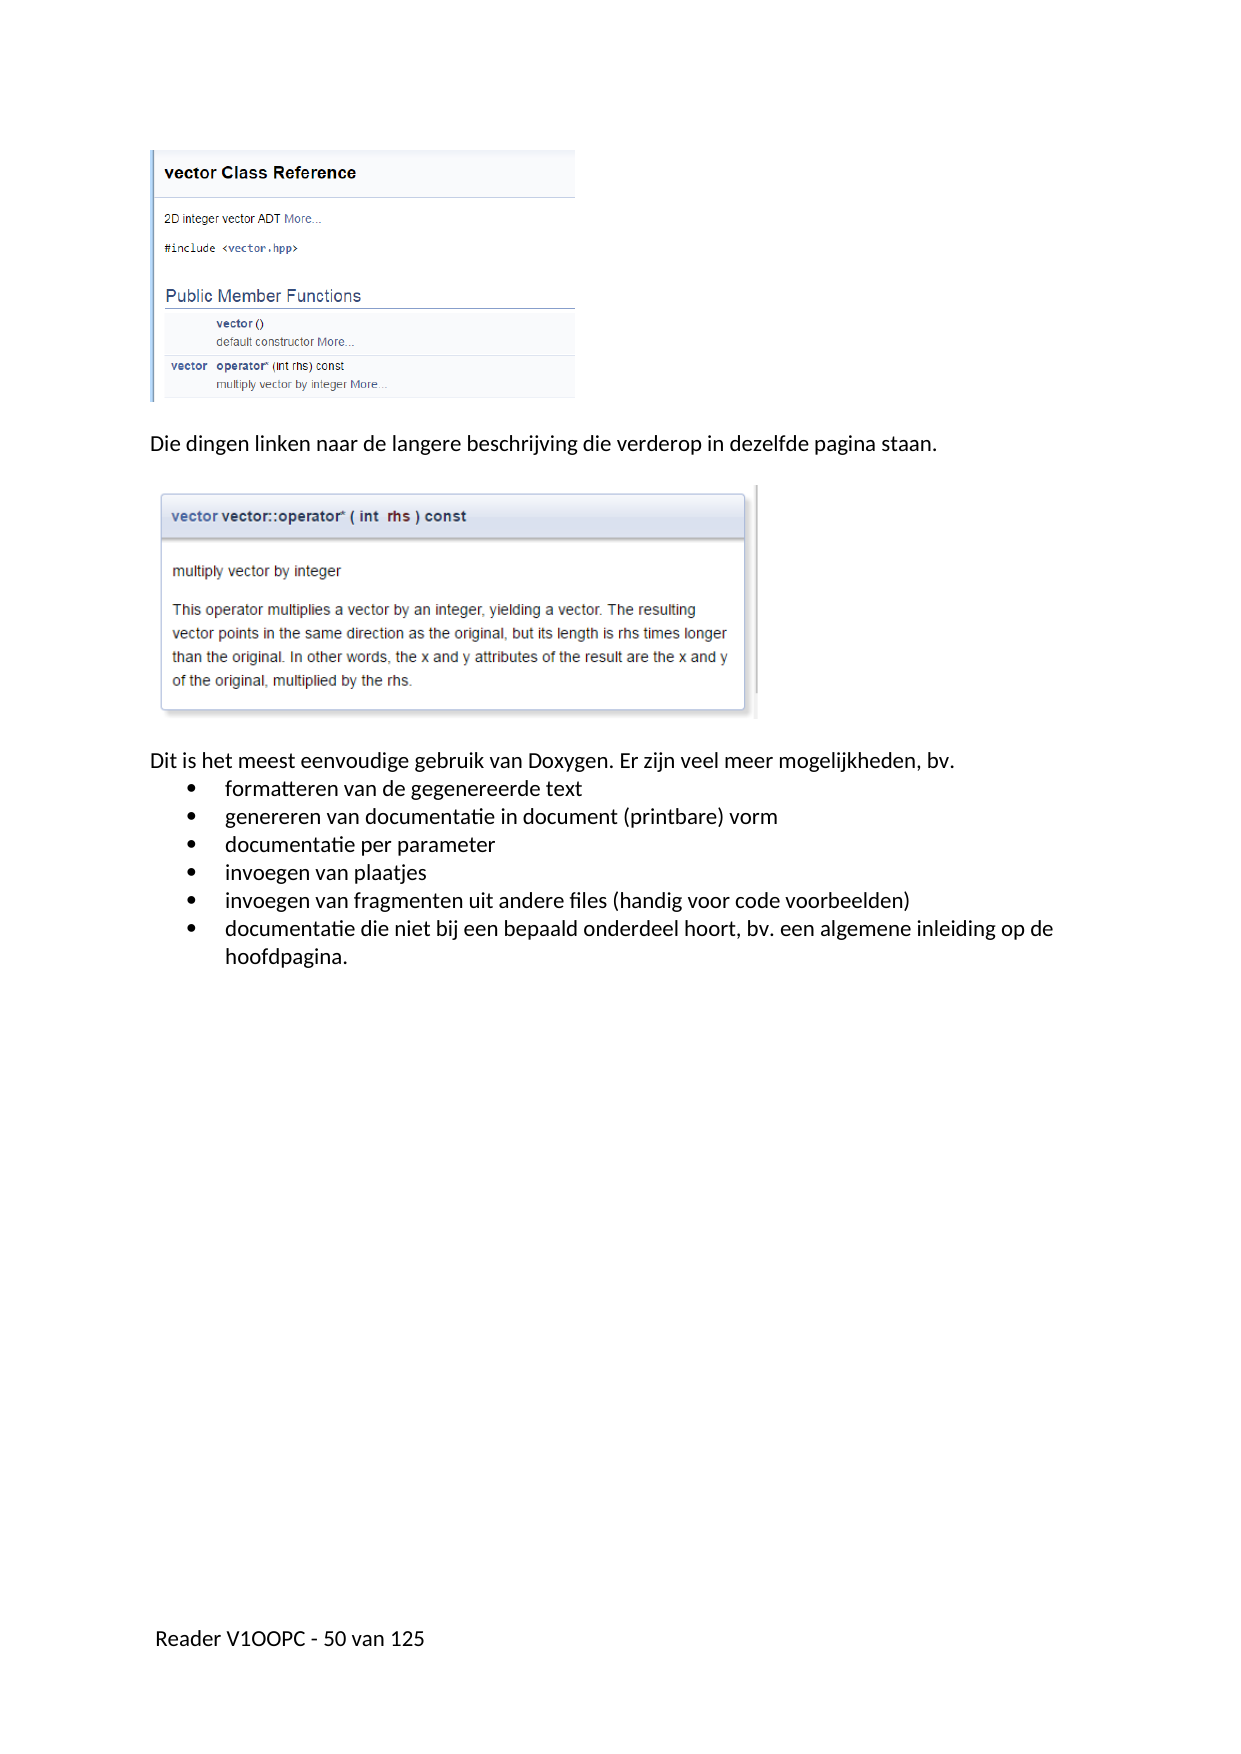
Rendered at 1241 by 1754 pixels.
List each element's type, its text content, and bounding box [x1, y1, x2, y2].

list documentatie per parameter [187, 830, 1090, 858]
picture [150, 150, 575, 402]
list invoegen van fragmenten uit andere files (handig voor code voorbeelden) [187, 886, 1090, 914]
list invoegen van plaatjes [187, 858, 1090, 886]
text Dit is het meest eenvoudige gebruik van Doxygen. Er zijn veel meer mogelijkheden, bv. [150, 746, 1090, 774]
text Die dingen linken naar de langere beschrijving die verderop in dezelfde pagina staan. [150, 429, 1090, 457]
list genereren van documentatie in document (printbare) vorm [187, 802, 1090, 830]
list formatteren van de gegenereerde text [187, 774, 1090, 802]
list documentatie die niet bij een bepaald onderdeel hoort, bv. een algemene inleiding op de hoofdpagina. [187, 914, 1090, 970]
picture [150, 485, 758, 719]
